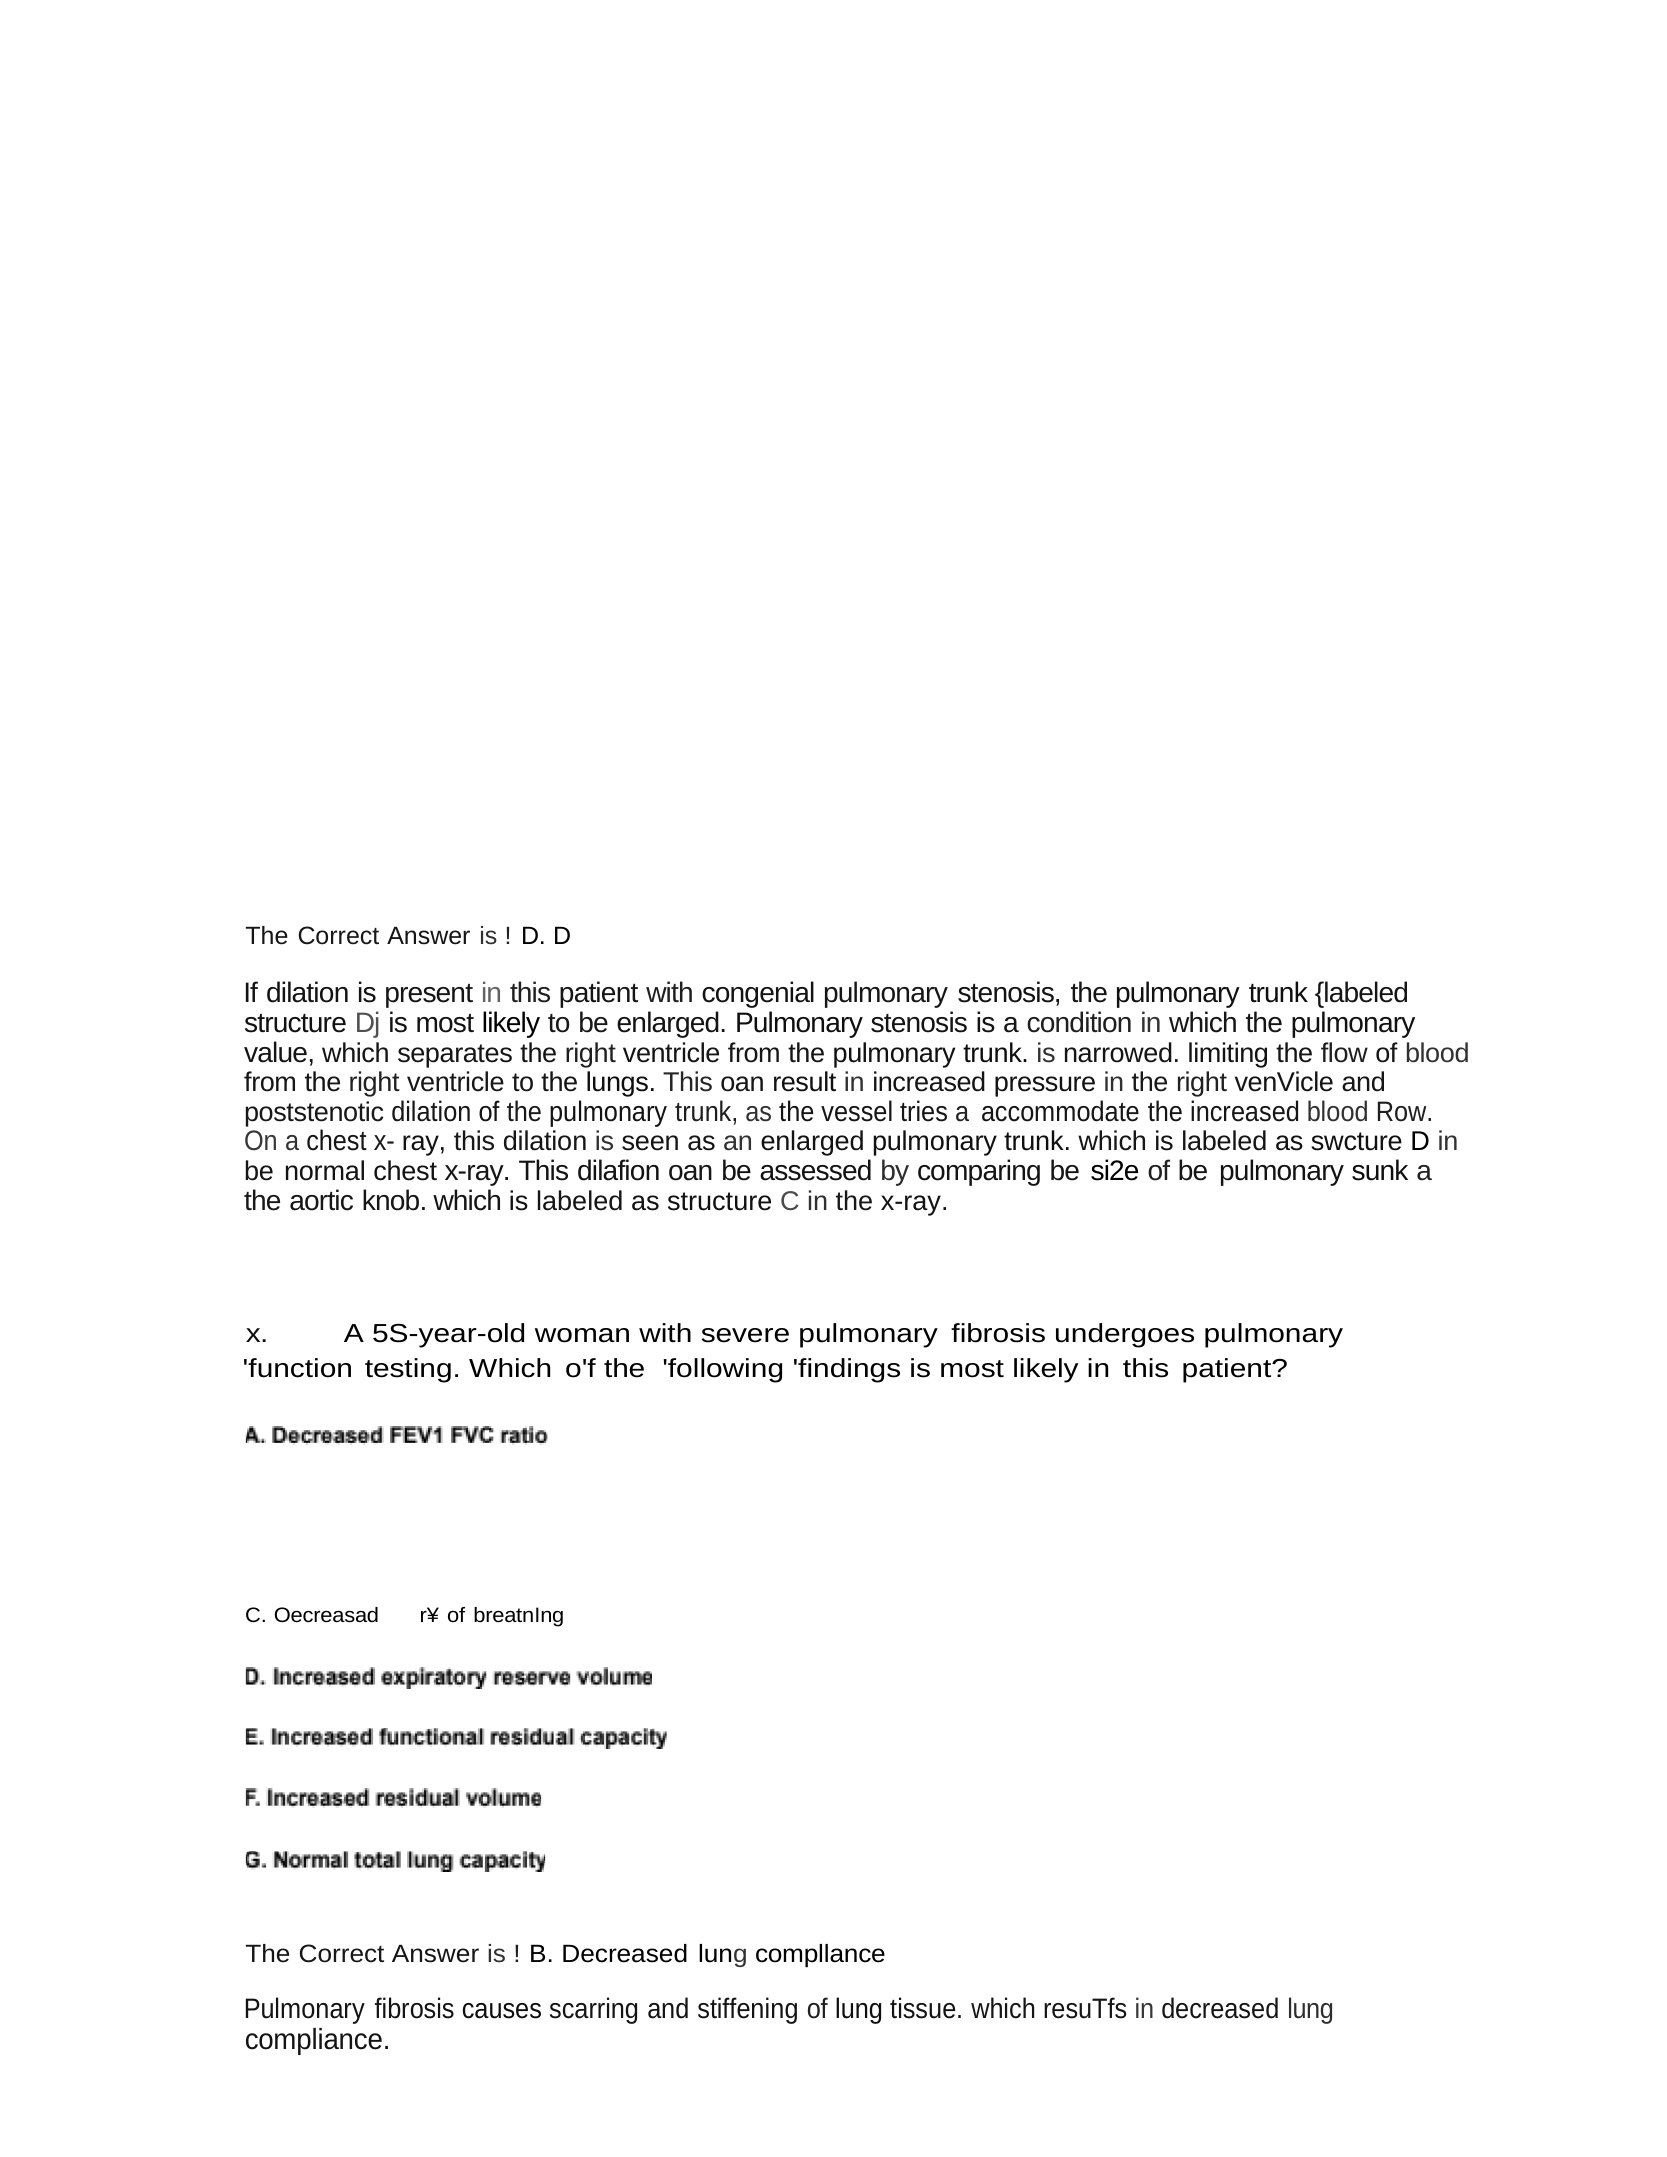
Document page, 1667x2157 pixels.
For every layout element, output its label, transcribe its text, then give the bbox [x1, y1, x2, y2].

picture [245, 1788, 542, 1808]
picture [245, 1667, 652, 1689]
picture [245, 1728, 667, 1749]
text The Correct Answer is ! B. Decreased lung compllance [245, 1939, 1504, 1968]
subtitle compliance. [244, 2025, 1504, 2056]
text C. Oecreasad r¥ of breatnIng [245, 1603, 1504, 1627]
picture [245, 1851, 546, 1872]
text If dilation is present in this patient with congenial pulmonary stenosis, the pulmonary trunk {labeled structure Dj is most likely to be enlarged. Pulmonary stenosis is a condition in which the pulmonary value, which separates the right ventricle from the pulmonary trunk. is narrowed. limiting the flow of blood from the right ventricle to the lungs. This oan result in increased pressure in the right venVicle and poststenotic dilation of the pulmonary trunk, as the vessel tries a accommodate the increased blood Row. On a chest x- ray, this dilation is seen as an enlarged pulmonary trunk. which is labeled as swcture D in be normal chest x-ray. This dilafion oan be assessed by comparing be si2e of be pulmonary sunk a the aortic knob. which is labeled as structure C in the x-ray. [243, 979, 1472, 1217]
text x. A 5S-year-old woman with severe pulmonary fibrosis undergoes pulmonary 'function testing. Which o'f the 'following 'findings is most likely in this patient? [242, 1318, 1351, 1383]
picture [245, 1426, 548, 1445]
text The Correct Answer is ! D. D [245, 921, 1504, 950]
text Pulmonary fibrosis causes scarring and stiffening of lung tissue. which resuTfs in decreased lung [243, 1994, 1504, 2025]
